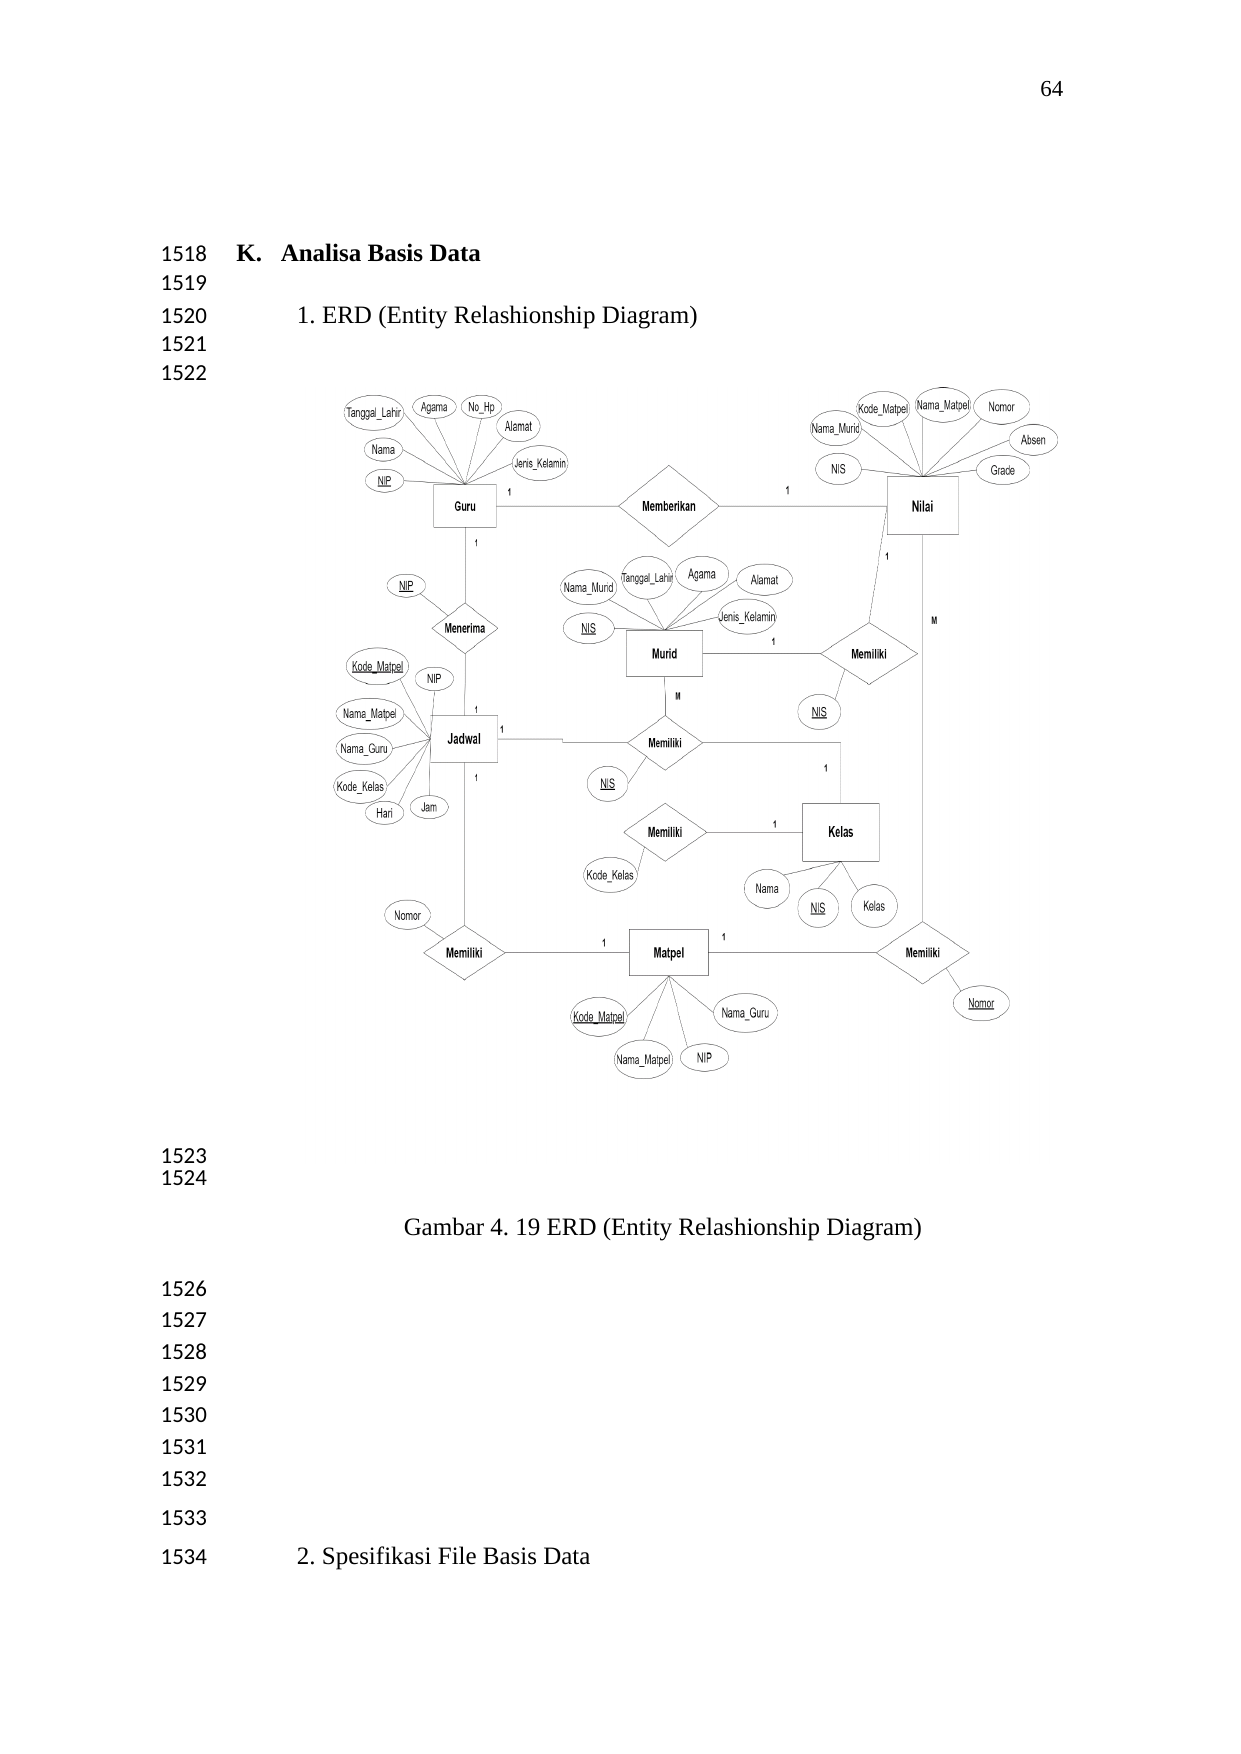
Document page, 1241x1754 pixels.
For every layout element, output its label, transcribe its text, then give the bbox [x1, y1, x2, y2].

picture [295, 387, 1060, 1164]
list Spesifikasi File Basis Data [297, 1541, 1063, 1569]
subtitle K. Analisa Basis Data [236, 236, 1063, 267]
list ERD (Entity Relashionship Diagram) [297, 300, 1063, 329]
